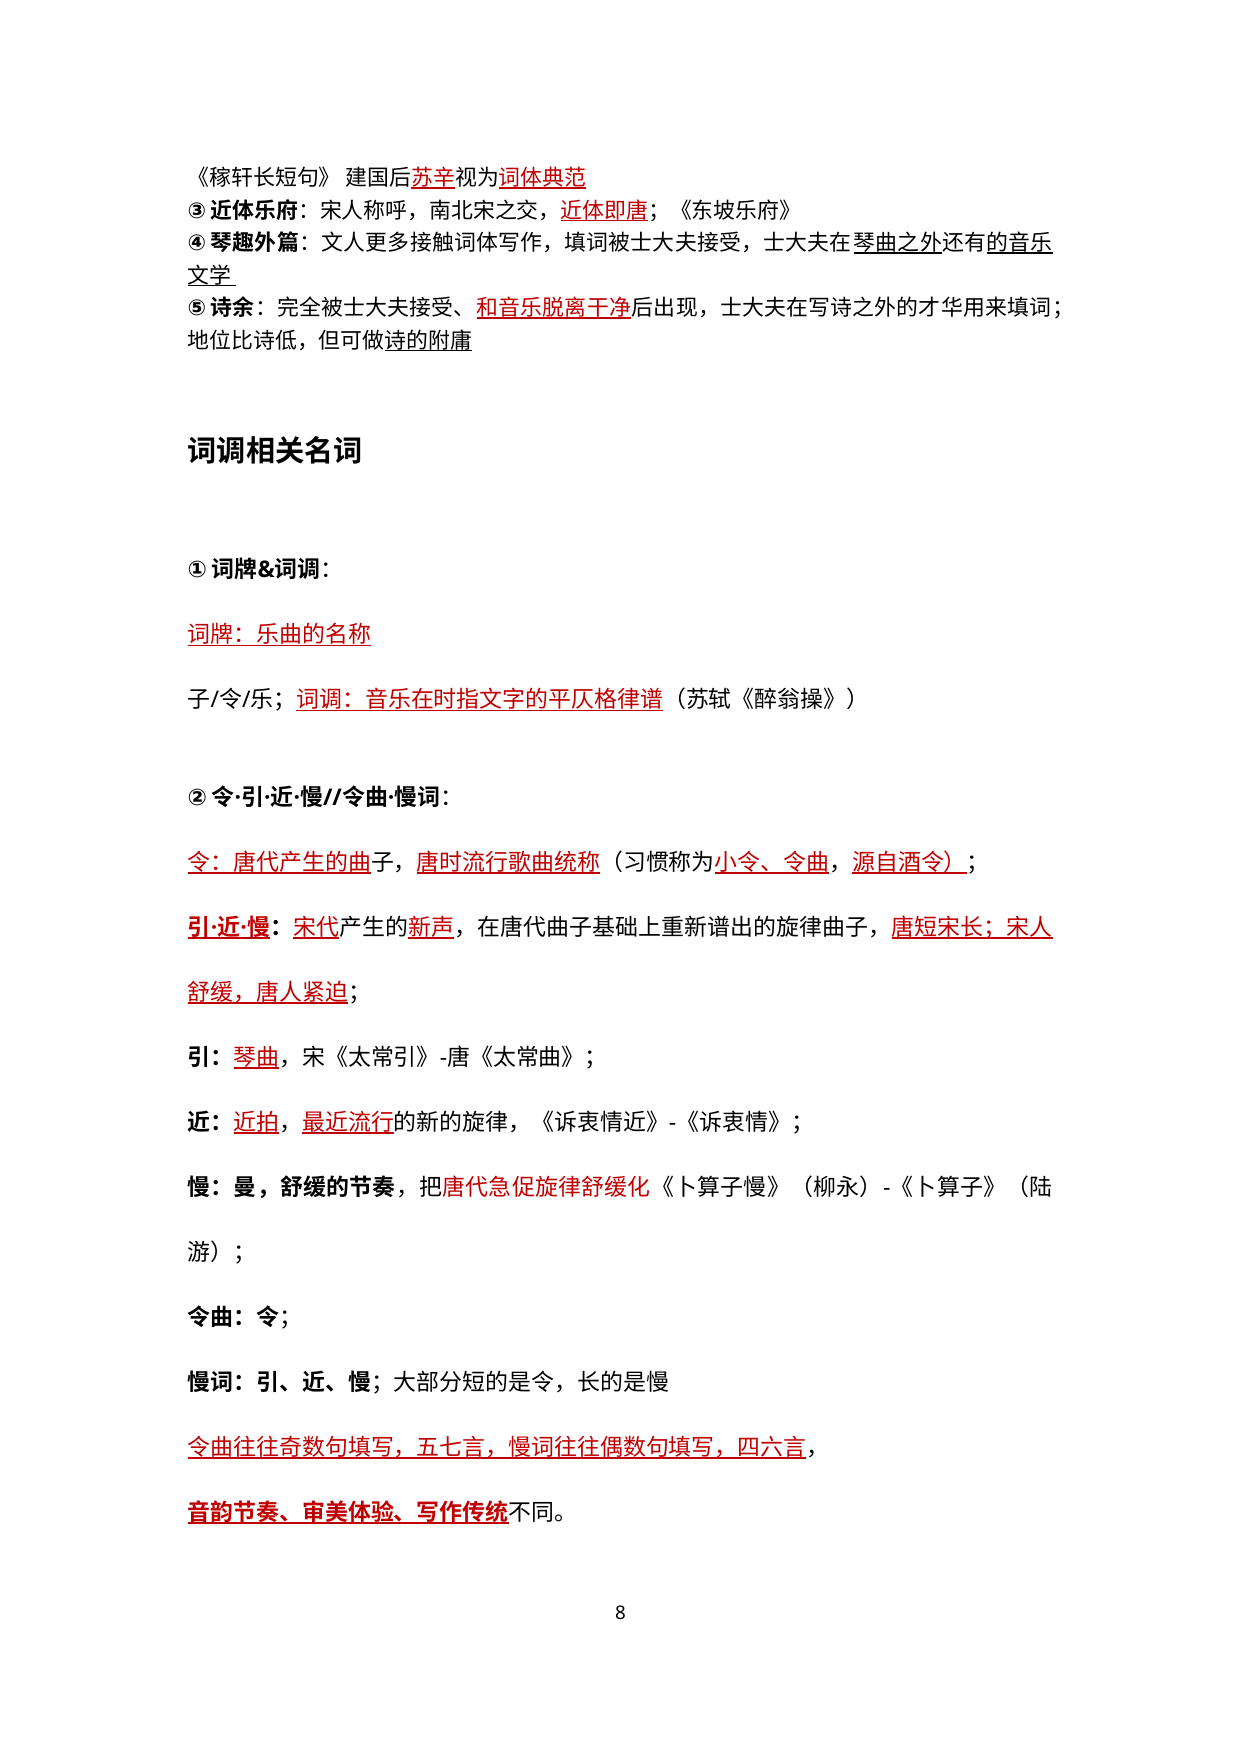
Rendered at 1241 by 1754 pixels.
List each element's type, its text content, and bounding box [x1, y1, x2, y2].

text 近：近拍，最近流行的新的旋律，《诉衷情近》-《诉衷情》； [187, 1088, 1053, 1153]
text 音韵节奏、审美体验、写作传统不同。 [187, 1478, 1053, 1543]
text ③近体乐府：宋人称呼，南北宋之交，近体即唐；《东坡乐府》 [187, 192, 1053, 225]
text 令曲：令； [187, 1283, 1053, 1348]
text ①词牌&词调： [187, 535, 1053, 600]
text ⑤诗余：完全被士大夫接受、和音乐脱离干净后出现，士大夫在写诗之外的才华用来填词；地位比诗低，但可做诗的附庸 [187, 290, 1053, 355]
text 引：琴曲，宋《太常引》-唐《太常曲》； [187, 1023, 1053, 1088]
text ②令·引·近·慢//令曲·慢词： [187, 763, 1053, 828]
text 令：唐代产生的曲子，唐时流行歌曲统称（习惯称为小令、令曲，源自酒令）； [187, 828, 1053, 893]
text 词牌：乐曲的名称 [187, 600, 1053, 665]
text 令曲往往奇数句填写，五七言，慢词往往偶数句填写，四六言， [187, 1413, 1053, 1478]
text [187, 160, 1053, 192]
text 慢：曼，舒缓的节奏，把唐代急促旋律舒缓化《卜算子慢》（柳永）-《卜算子》（陆游）； [187, 1153, 1053, 1283]
subtitle 词调相关名词 [187, 416, 1053, 481]
text 慢词：引、近、慢；大部分短的是令，长的是慢 [187, 1348, 1053, 1413]
text 引·近·慢：宋代产生的新声，在唐代曲子基础上重新谱出的旋律曲子，唐短宋长；宋人舒缓，唐人紧迫； [187, 893, 1053, 1023]
text ④琴趣外篇：文人更多接触词体写作，填词被士大夫接受，士大夫在琴曲之外还有的音乐文学 [187, 225, 1053, 290]
text 子/令/乐；词调：音乐在时指文字的平仄格律谱（苏轼《醉翁操》） [187, 665, 1053, 730]
